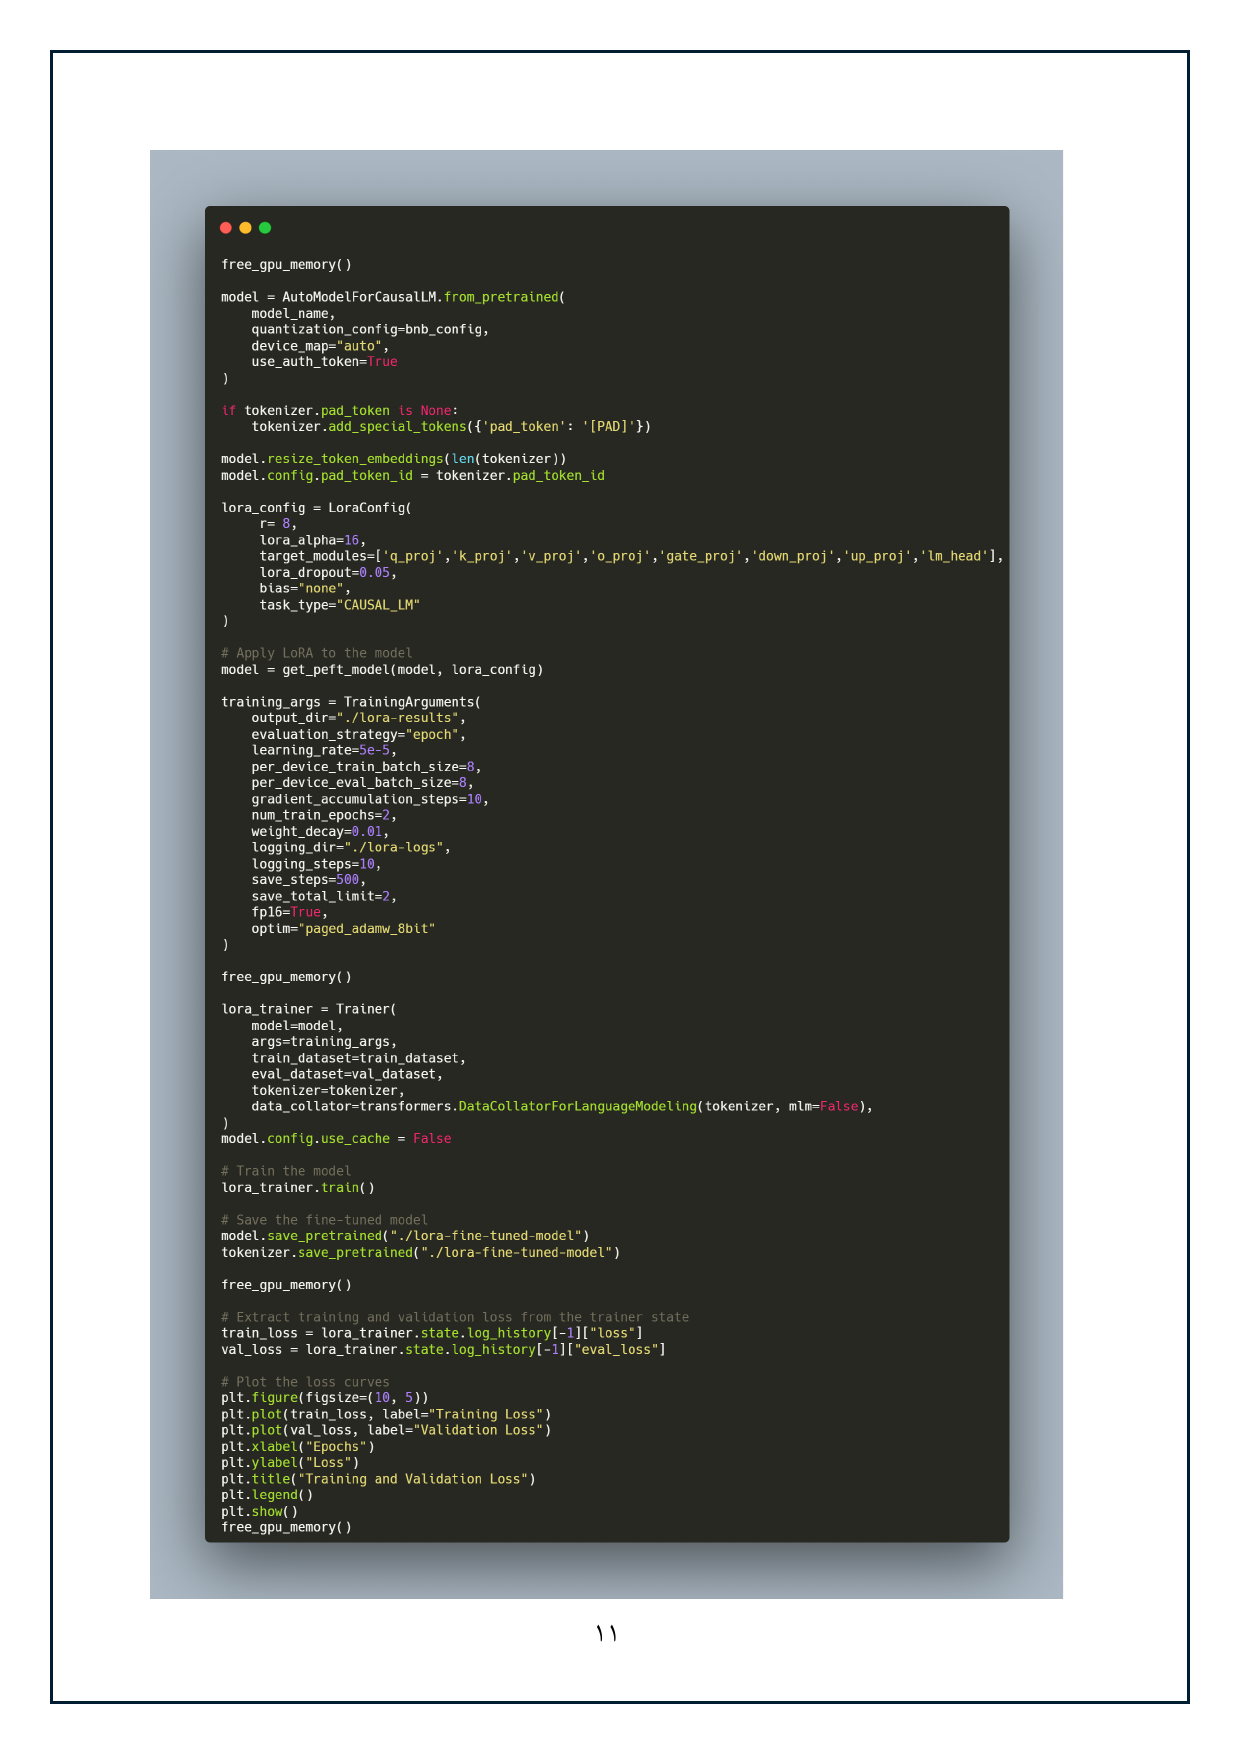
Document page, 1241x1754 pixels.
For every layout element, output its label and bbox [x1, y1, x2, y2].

picture [150, 150, 1064, 1599]
